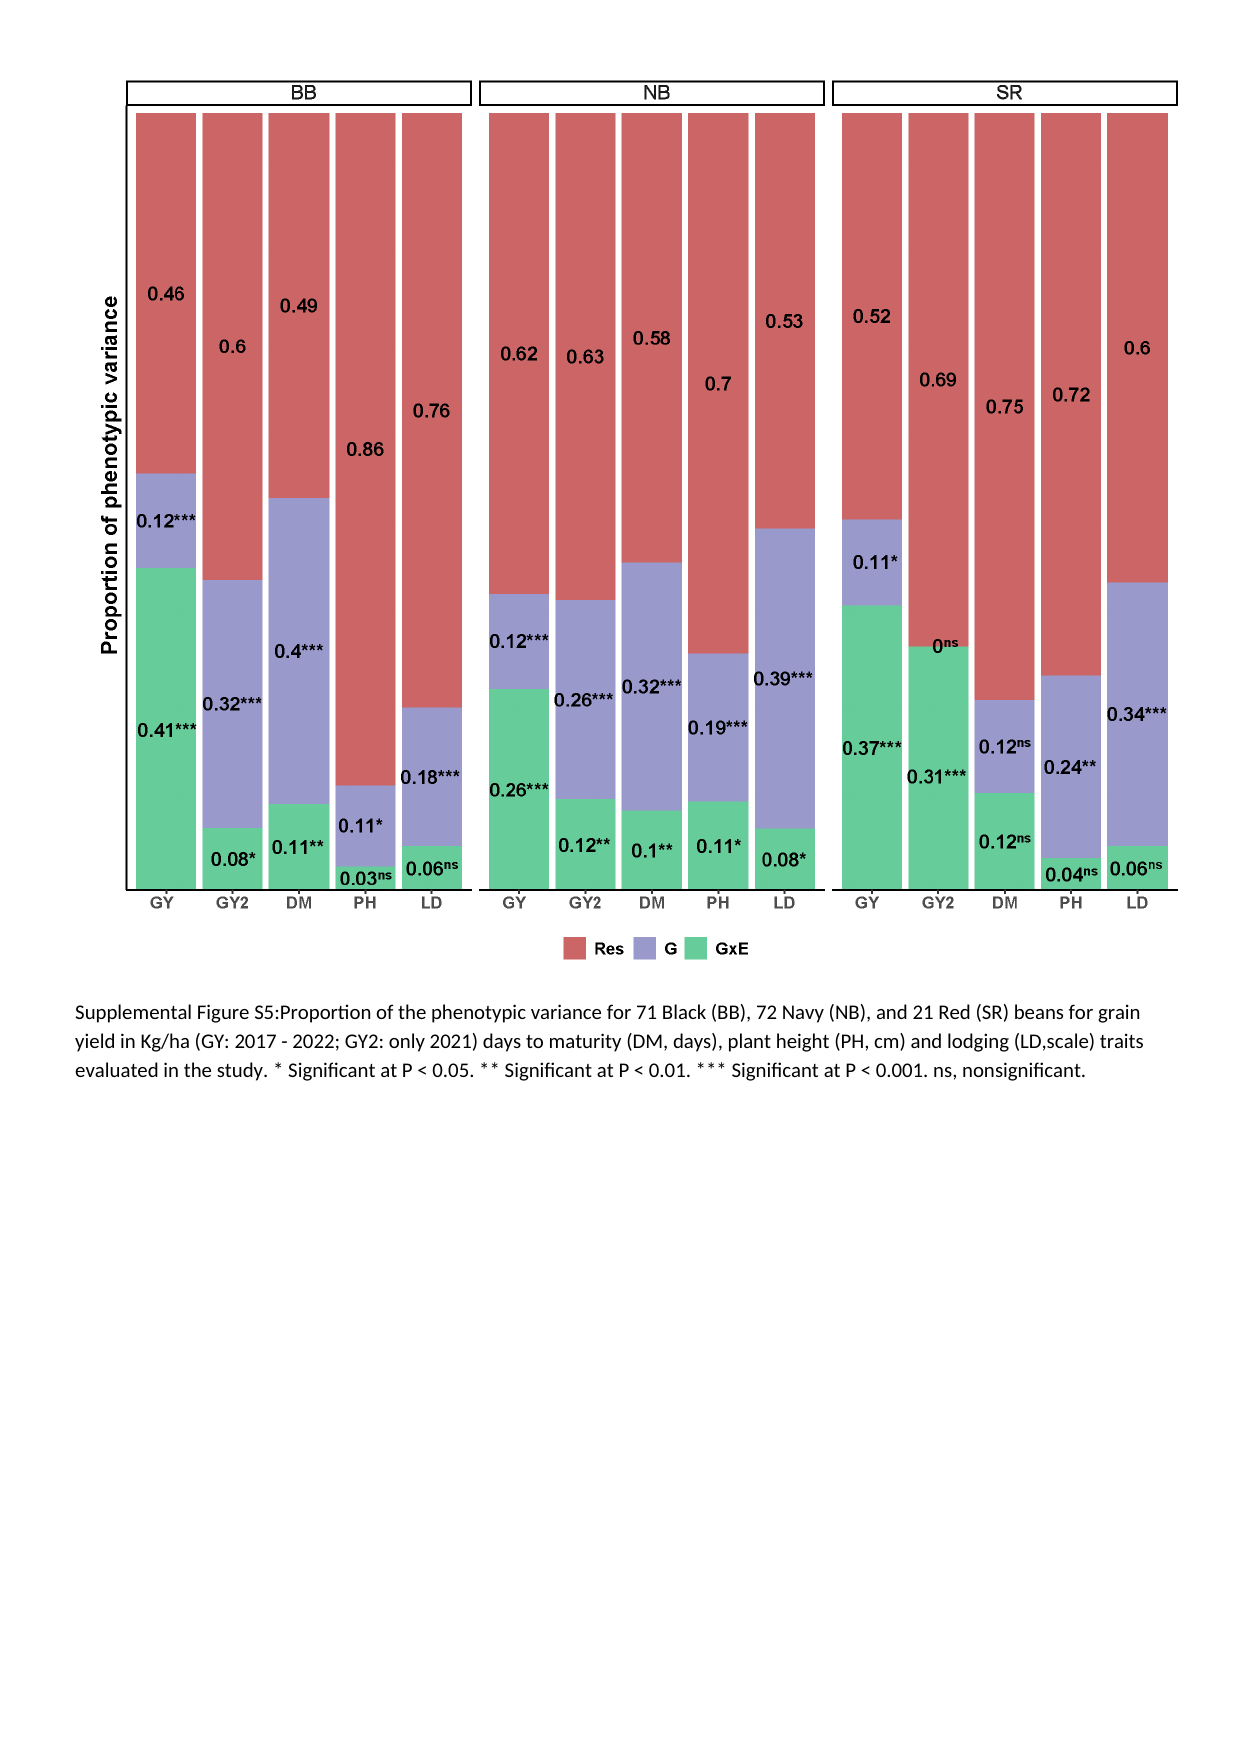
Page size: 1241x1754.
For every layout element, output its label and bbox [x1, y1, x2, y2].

picture [93, 75, 1184, 975]
